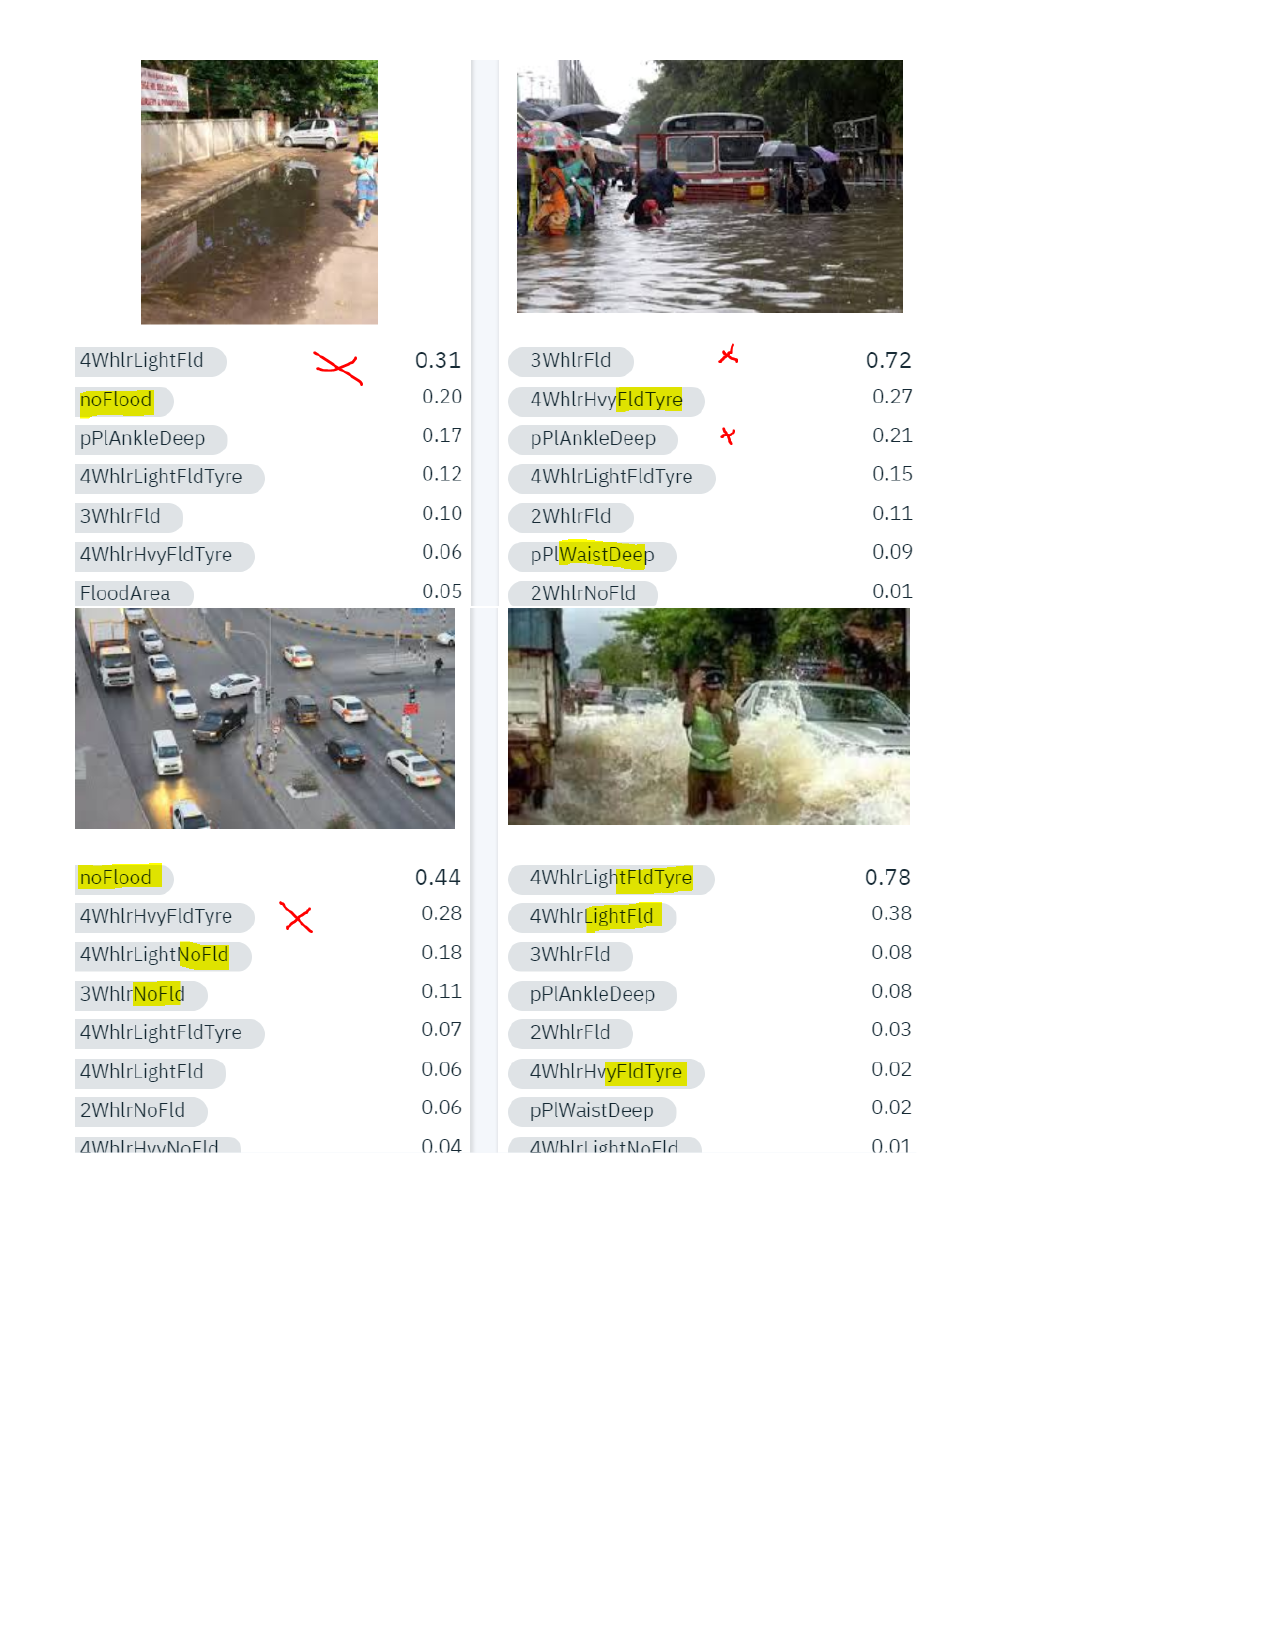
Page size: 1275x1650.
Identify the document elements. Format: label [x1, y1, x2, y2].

picture [75, 60, 915, 606]
picture [75, 608, 917, 1153]
